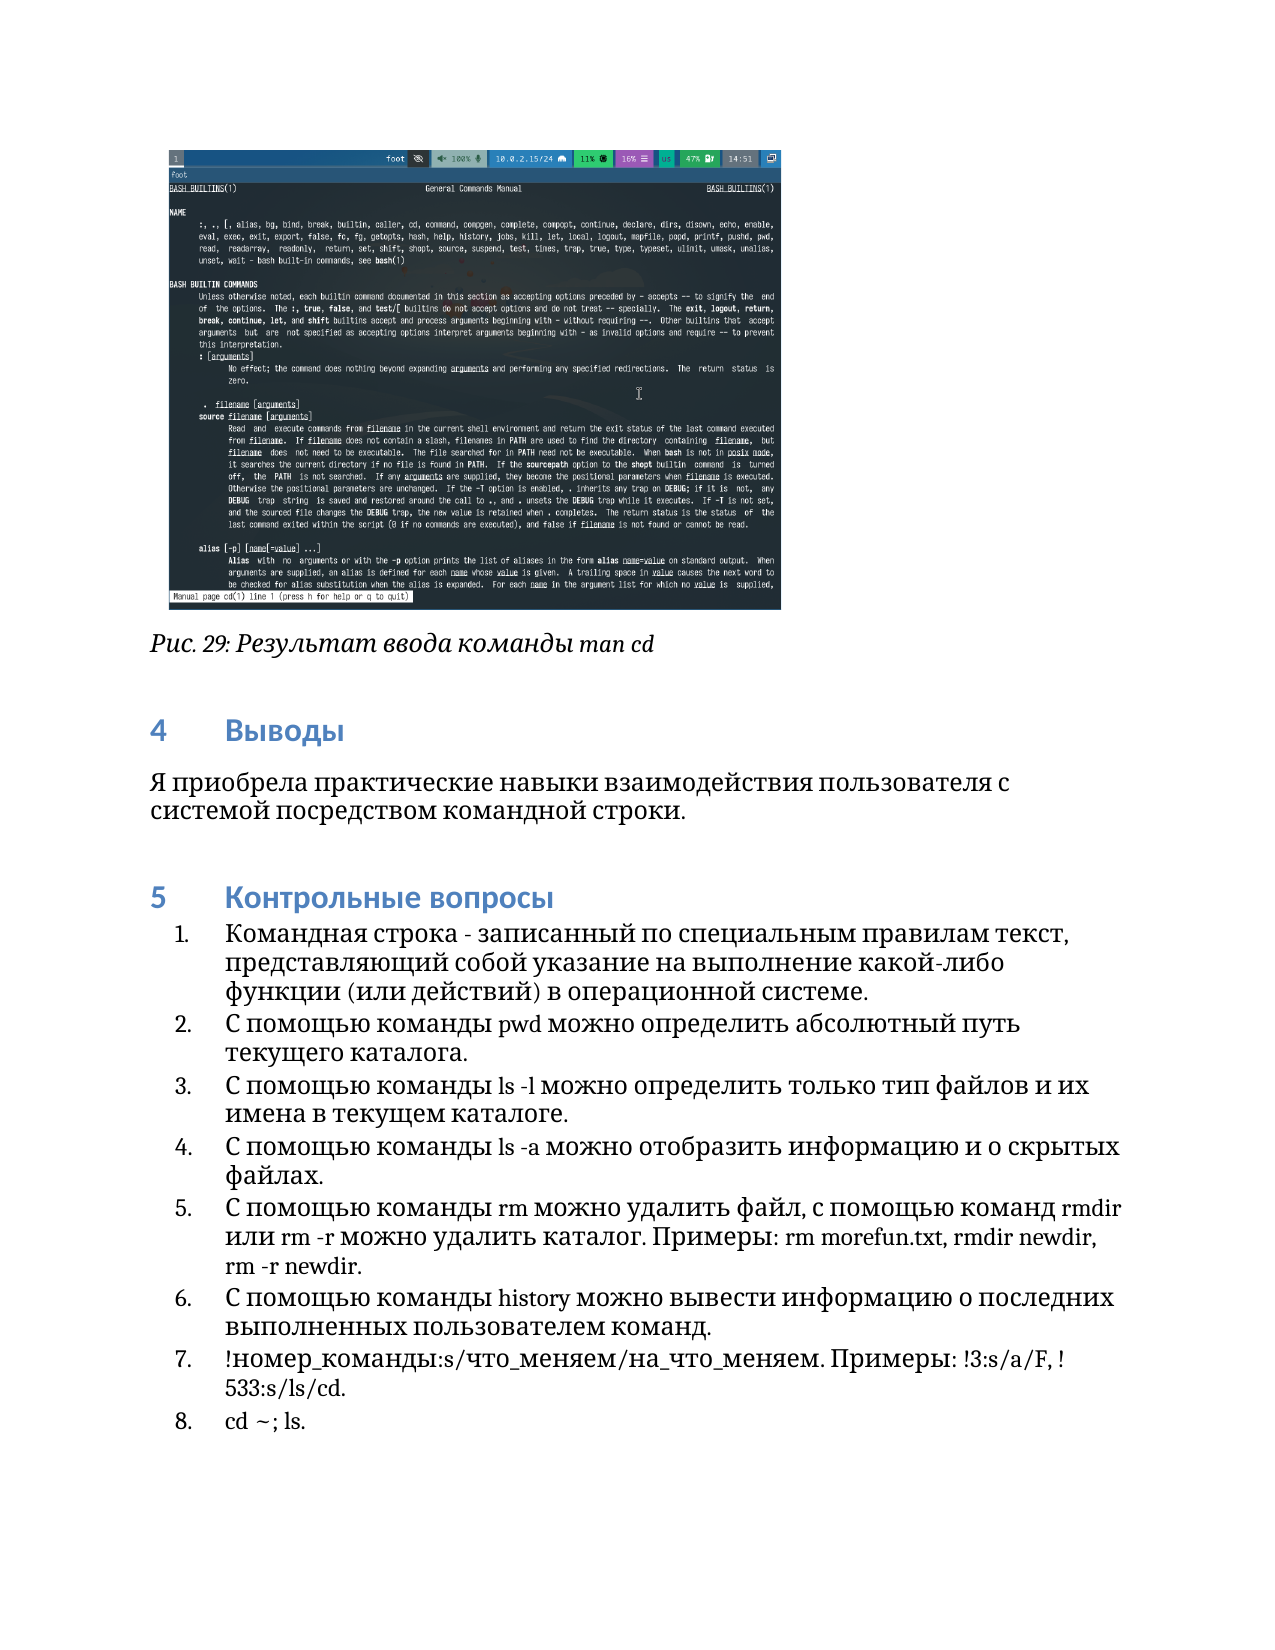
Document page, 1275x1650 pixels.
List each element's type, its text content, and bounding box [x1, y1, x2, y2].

list cd ~; ls. [175, 1407, 1125, 1435]
list С помощью команды ls -l можно определить только тип файлов и их имена в текущем каталоге. [175, 1072, 1125, 1129]
subtitle 4 Выводы [150, 709, 1125, 750]
list !номер_команды:s/что_меняем/на_что_меняем. Примеры: !3:s/a/F, !533:s/ls/cd. [175, 1345, 1125, 1403]
list С помощью команды ls -a можно отобразить информацию и о скрытых файлах. [175, 1133, 1125, 1190]
text Рис. 29: Результат ввода команды man cd [150, 630, 1125, 659]
list С помощью команды history можно вывести информацию о последних выполненных пользователем команд. [175, 1284, 1125, 1342]
list С помощью команды pwd можно определить абсолютный путь текущего каталога. [175, 1010, 1125, 1068]
text Я приобрела практические навыки взаимодействия пользователя с системой посредством командной строки. [150, 768, 1125, 826]
subtitle 5 Контрольные вопросы [150, 876, 1125, 917]
picture [168, 150, 782, 610]
list С помощью команды rm можно удалить файл, с помощью команд rmdir или rm -r можно удалить каталог. Примеры: rm morefun.txt, rmdir newdir, rm -r newdir. [175, 1194, 1125, 1280]
list Командная строка - записанный по специальным правилам текст, представляющий собой указание на выполнение какой-либо функции (или действий) в операционной системе. [175, 920, 1125, 1007]
